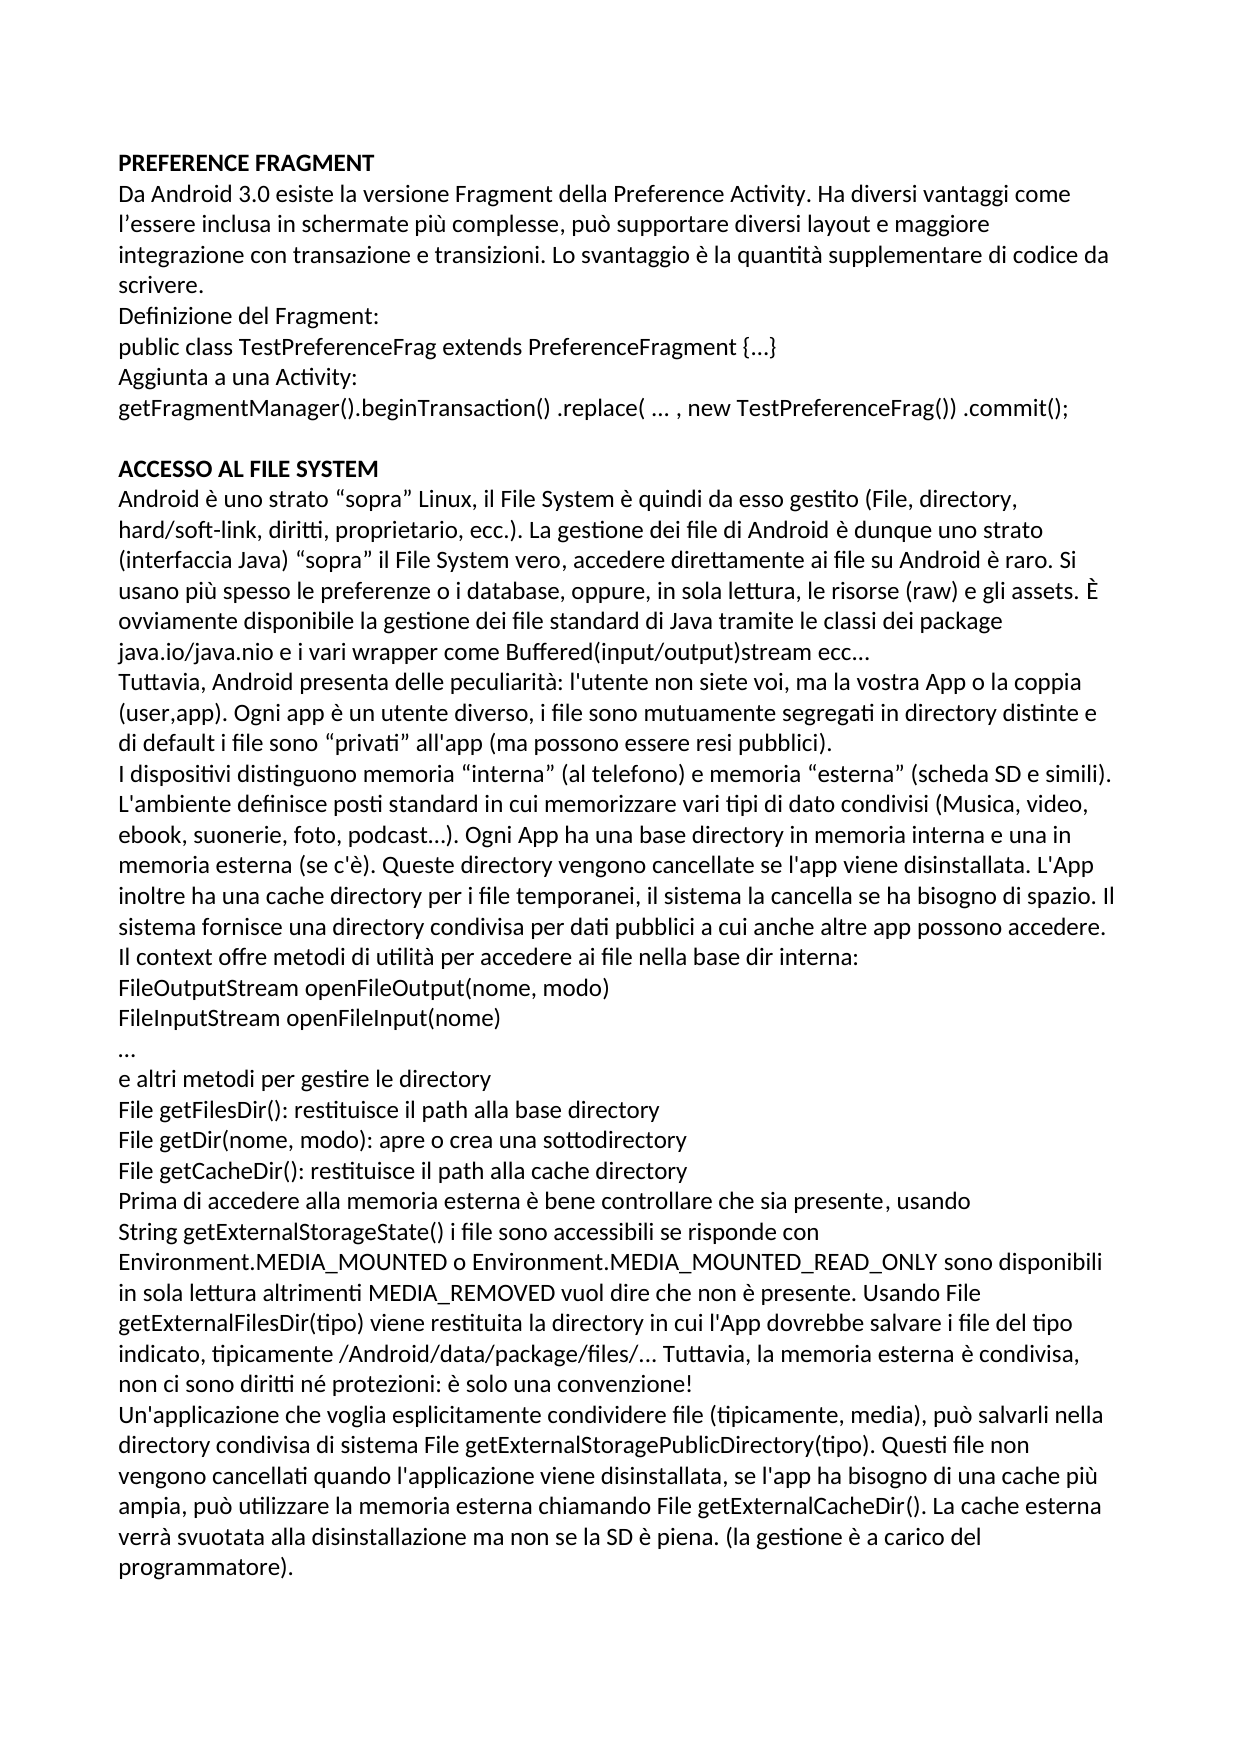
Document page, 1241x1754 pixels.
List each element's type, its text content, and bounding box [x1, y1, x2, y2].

text FileInputStream openFileInput(nome) [118, 1002, 1122, 1033]
text File getFilesDir(): restituisce il path alla base directory [118, 1094, 1122, 1124]
text Un'applicazione che voglia esplicitamente condividere file (tipicamente, media), può salvarli nella directory condivisa di sistema File getExternalStoragePublicDirectory(tipo). Questi file non vengono cancellati quando l'applicazione viene disinstallata, se l'app ha bisogno di una cache più ampia, può utilizzare la memoria esterna chiamando File getExternalCacheDir(). La cache esterna verrà svuotata alla disinstallazione ma non se la SD è piena. (la gestione è a carico del programmatore). [118, 1399, 1122, 1582]
text Tuttavia, Android presenta delle peculiarità: l'utente non siete voi, ma la vostra App o la coppia (user,app). Ogni app è un utente diverso, i file sono mutuamente segregati in directory distinte e di default i file sono “privati” all'app (ma possono essere resi pubblici). [118, 666, 1122, 758]
text Da Android 3.0 esiste la versione Fragment della Preference Activity. Ha diversi vantaggi come l’essere inclusa in schermate più complesse, può supportare diversi layout e maggiore integrazione con transazione e transizioni. Lo svantaggio è la quantità supplementare di codice da scrivere. [118, 178, 1122, 300]
text ACCESSO AL FILE SYSTEM [118, 453, 1122, 483]
text PREFERENCE FRAGMENT [118, 148, 1122, 178]
text Android è uno strato “sopra” Linux, il File System è quindi da esso gestito (File, directory, hard/soft-link, diritti, proprietario, ecc.). La gestione dei file di Android è dunque uno strato (interfaccia Java) “sopra” il File System vero, accedere direttamente ai file su Android è raro. Si usano più spesso le preferenze o i database, oppure, in sola lettura, le risorse (raw) e gli assets. È ovviamente disponibile la gestione dei file standard di Java tramite le classi dei package java.io/java.nio e i vari wrapper come Buffered(input/output)stream ecc… [118, 483, 1122, 666]
text Definizione del Fragment: public class TestPreferenceFrag extends PreferenceFragment {…} [118, 300, 1122, 361]
text FileOutputStream openFileOutput(nome, modo) [118, 972, 1122, 1002]
text File getDir(nome, modo): apre o crea una sottodirectory [118, 1124, 1122, 1155]
text … [118, 1033, 1122, 1063]
text String getExternalStorageState() i file sono accessibili se risponde con Environment.MEDIA_MOUNTED o Environment.MEDIA_MOUNTED_READ_ONLY sono disponibili in sola lettura altrimenti MEDIA_REMOVED vuol dire che non è presente. Usando File getExternalFilesDir(tipo) viene restituita la directory in cui l'App dovrebbe salvare i file del tipo indicato, tipicamente /Android/data/package/files/... Tuttavia, la memoria esterna è condivisa, non ci sono diritti né protezioni: è solo una convenzione! [118, 1216, 1122, 1399]
text I dispositivi distinguono memoria “interna” (al telefono) e memoria “esterna” (scheda SD e simili). L'ambiente definisce posti standard in cui memorizzare vari tipi di dato condivisi (Musica, video, ebook, suonerie, foto, podcast…). Ogni App ha una base directory in memoria interna e una in memoria esterna (se c'è). Queste directory vengono cancellate se l'app viene disinstallata. L'App inoltre ha una cache directory per i file temporanei, il sistema la cancella se ha bisogno di spazio. Il sistema fornisce una directory condivisa per dati pubblici a cui anche altre app possono accedere. [118, 758, 1122, 941]
text e altri metodi per gestire le directory [118, 1063, 1122, 1094]
text Il context offre metodi di utilità per accedere ai file nella base dir interna: [118, 941, 1122, 972]
text File getCacheDir(): restituisce il path alla cache directory [118, 1155, 1122, 1185]
text getFragmentManager().beginTransaction() .replace( ... , new TestPreferenceFrag()) .commit(); [118, 392, 1122, 422]
text Aggiunta a una Activity: [118, 361, 1122, 392]
text Prima di accedere alla memoria esterna è bene controllare che sia presente, usando [118, 1185, 1122, 1216]
